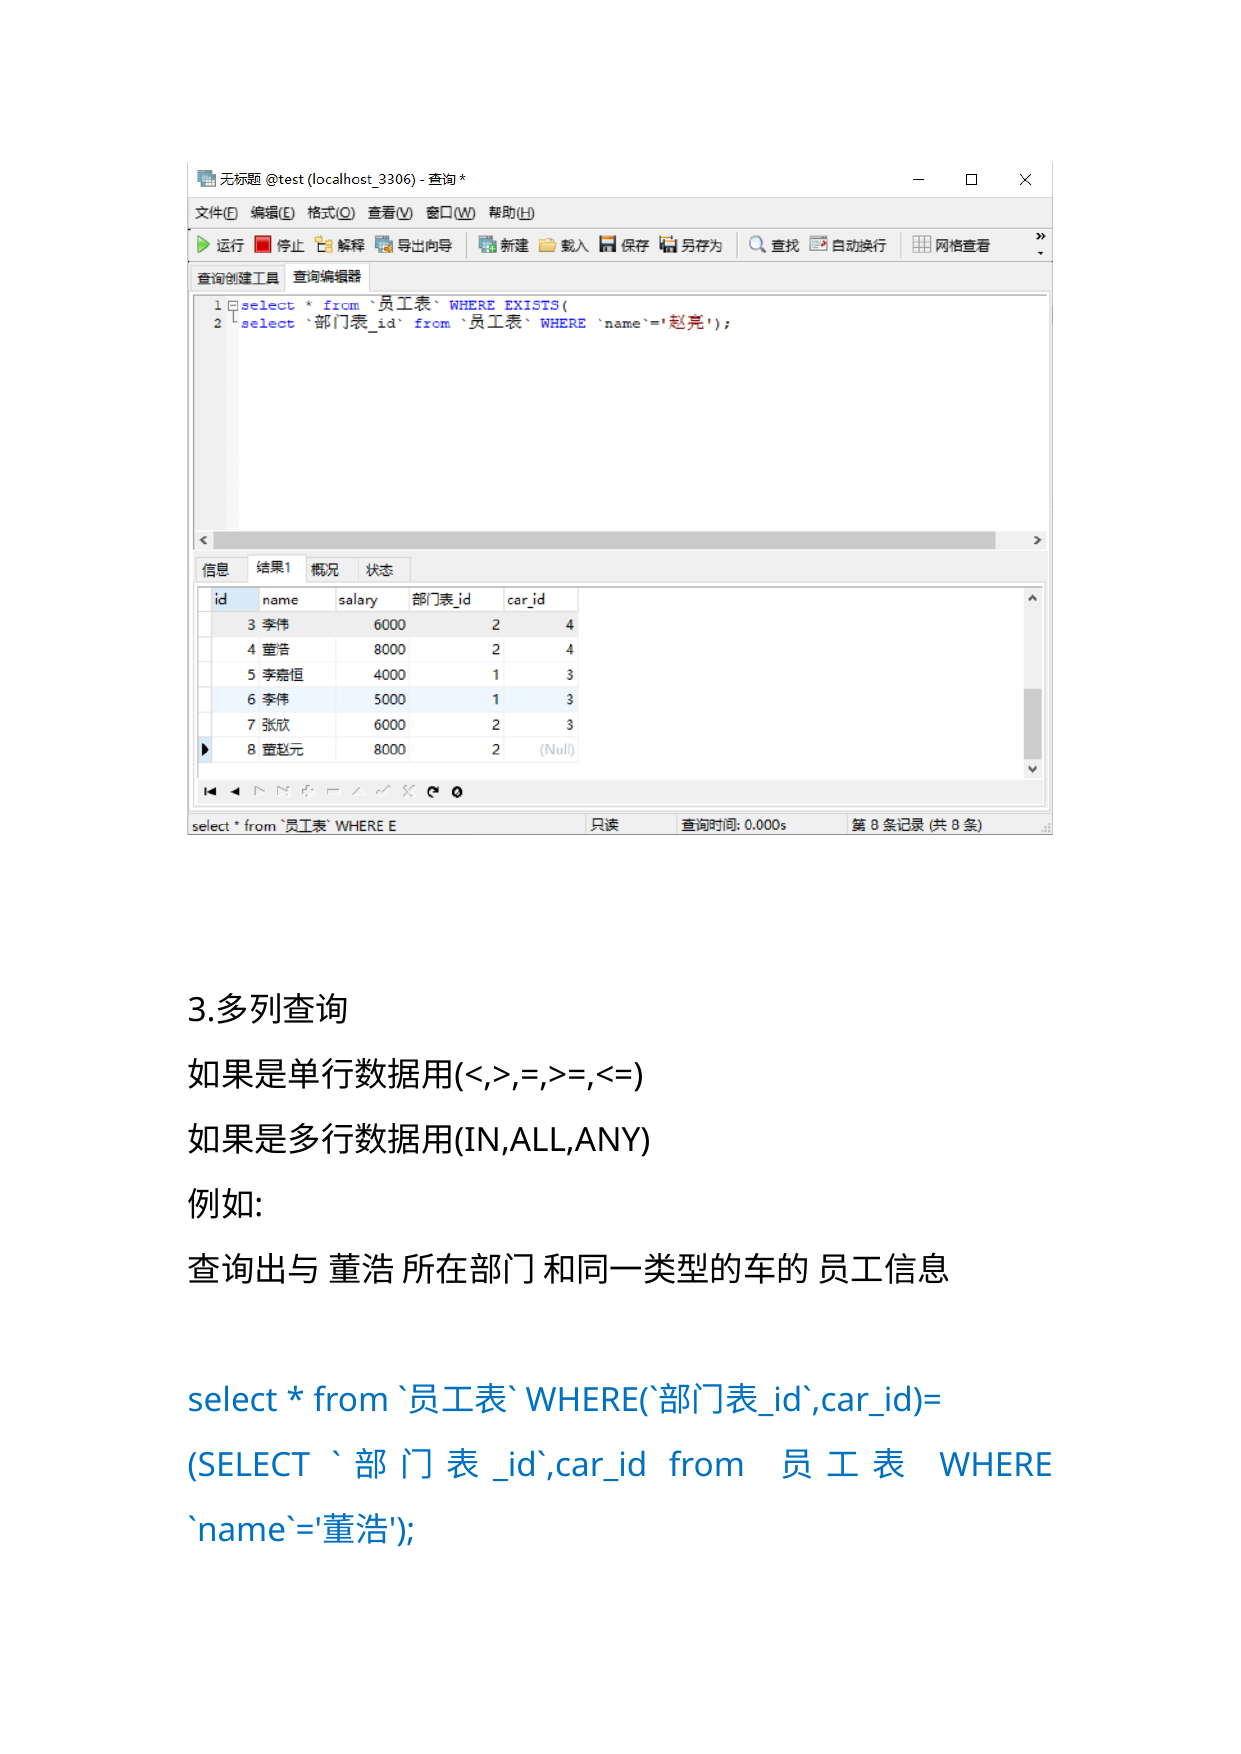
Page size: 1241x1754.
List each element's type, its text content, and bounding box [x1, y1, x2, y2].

text 查询出与 董浩 所在部门 和同一类型的车的 员工信息 [187, 1234, 1053, 1299]
text 如果是多行数据用(IN,ALL,ANY) [187, 1104, 1053, 1169]
text 如果是单行数据用(<,>,=,>=,<=) [187, 1039, 1053, 1104]
text 3.多列查询 [187, 974, 1053, 1039]
text (SELECT `部门表_id`,car_id from 员工表 WHERE `name`='董浩'); [187, 1429, 1053, 1559]
text 例如: [187, 1169, 1053, 1234]
picture [187, 162, 1053, 835]
text select * from `员工表` WHERE(`部门表_id`,car_id)= [187, 1364, 1053, 1429]
